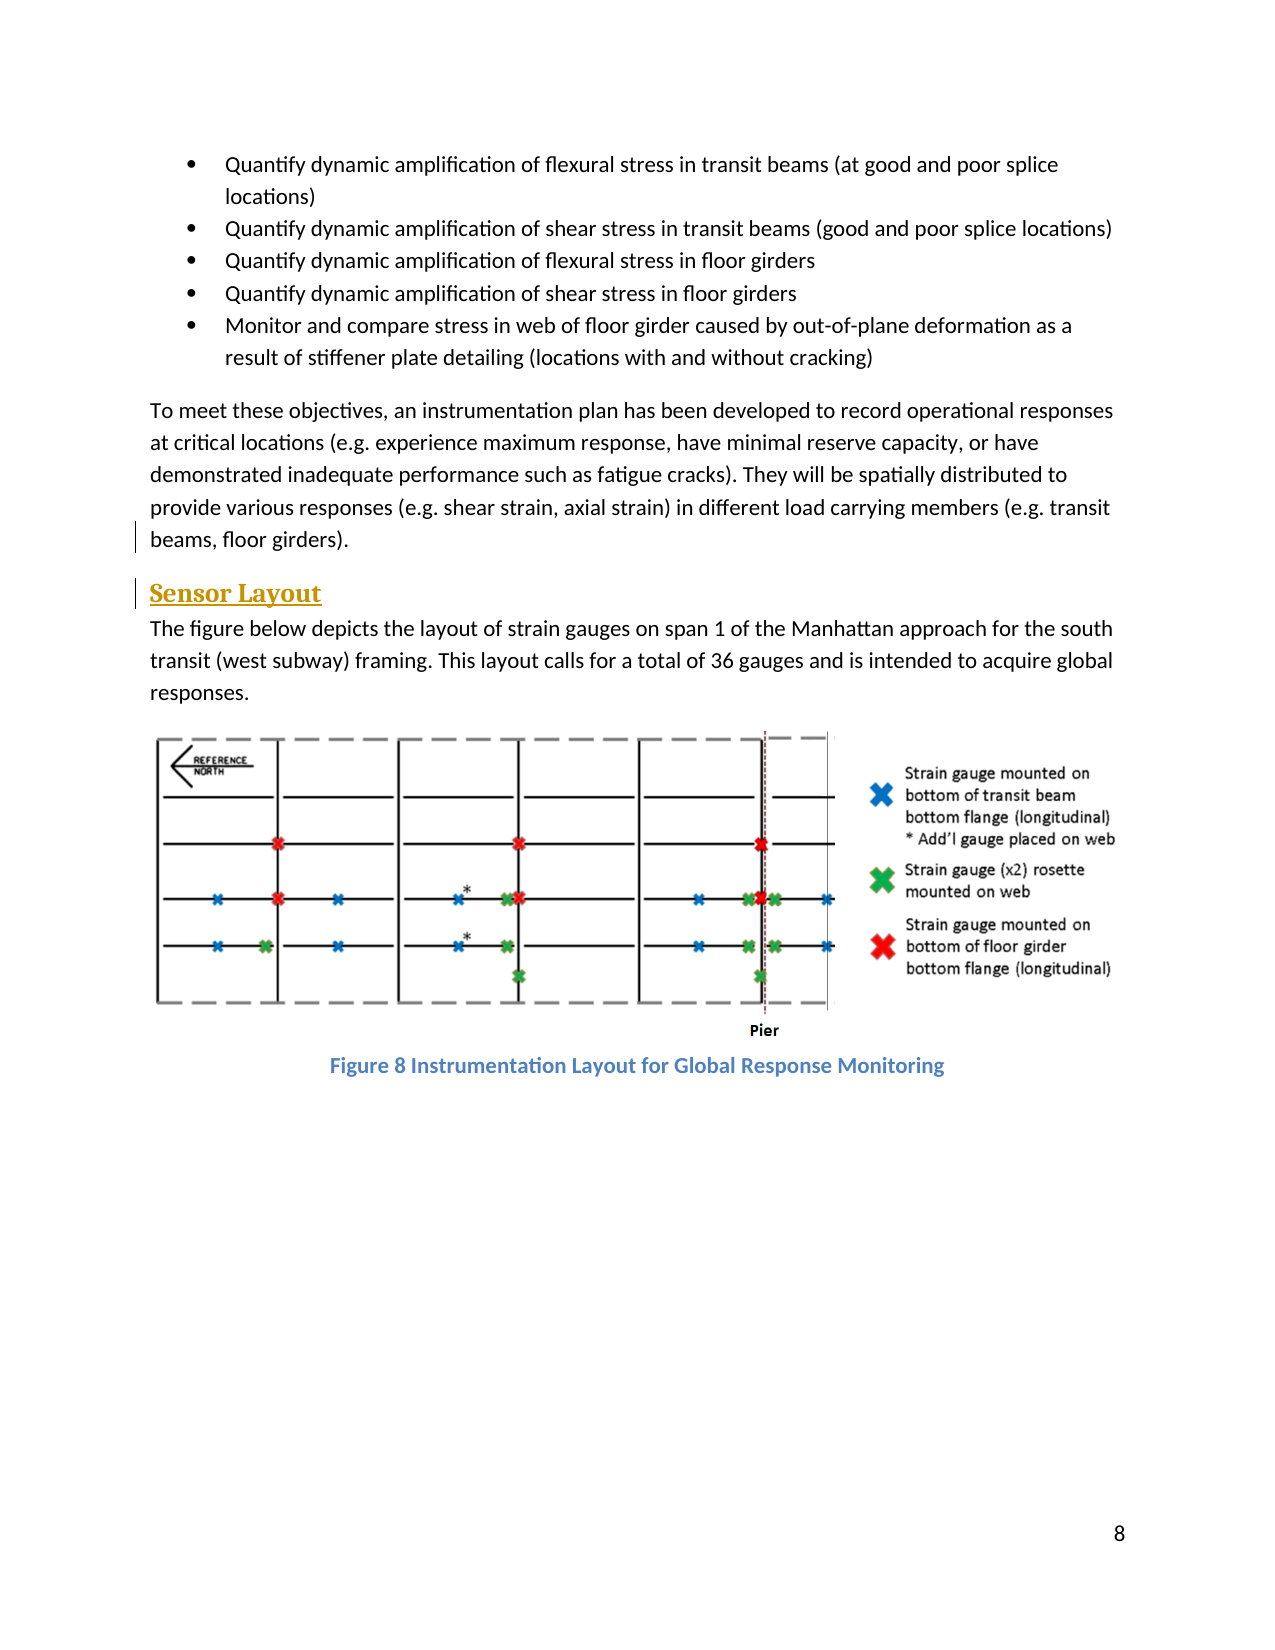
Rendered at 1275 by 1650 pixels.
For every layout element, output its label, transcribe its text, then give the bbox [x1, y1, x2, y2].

list Monitor and compare stress in web of floor girder caused by out-of-plane deformation as a result of stiffener plate detailing (locations with and without cracking) [187, 311, 1125, 371]
list Quantify dynamic amplification of flexural stress in floor girders [187, 247, 1125, 274]
list Quantify dynamic amplification of flexural stress in transit beams (at good and poor splice locations) [187, 150, 1125, 210]
list Quantify dynamic amplification of shear stress in floor girders [187, 279, 1125, 307]
text To meet these objectives, an instrumentation plan has been developed to record operational responses at critical locations (e.g. experience maximum response, have minimal reserve capacity, or have demonstrated inadequate performance such as fatigue cracks). They will be spatially distributed to provide various responses (e.g. shear strain, axial strain) in different load carrying members (e.g. transit beams, floor girders). [150, 396, 1125, 553]
picture [150, 731, 1124, 1047]
text Figure 8 Instrumentation Layout for Global Response Monitoring [150, 1051, 1125, 1079]
text The figure below depicts the layout of strain gauges on span 1 of the Manhattan approach for the south transit (west subway) framing. This layout calls for a total of 36 gauges and is intended to acquire global responses. [150, 614, 1125, 706]
list Quantify dynamic amplification of shear stress in transit beams (good and poor splice locations) [187, 214, 1125, 242]
